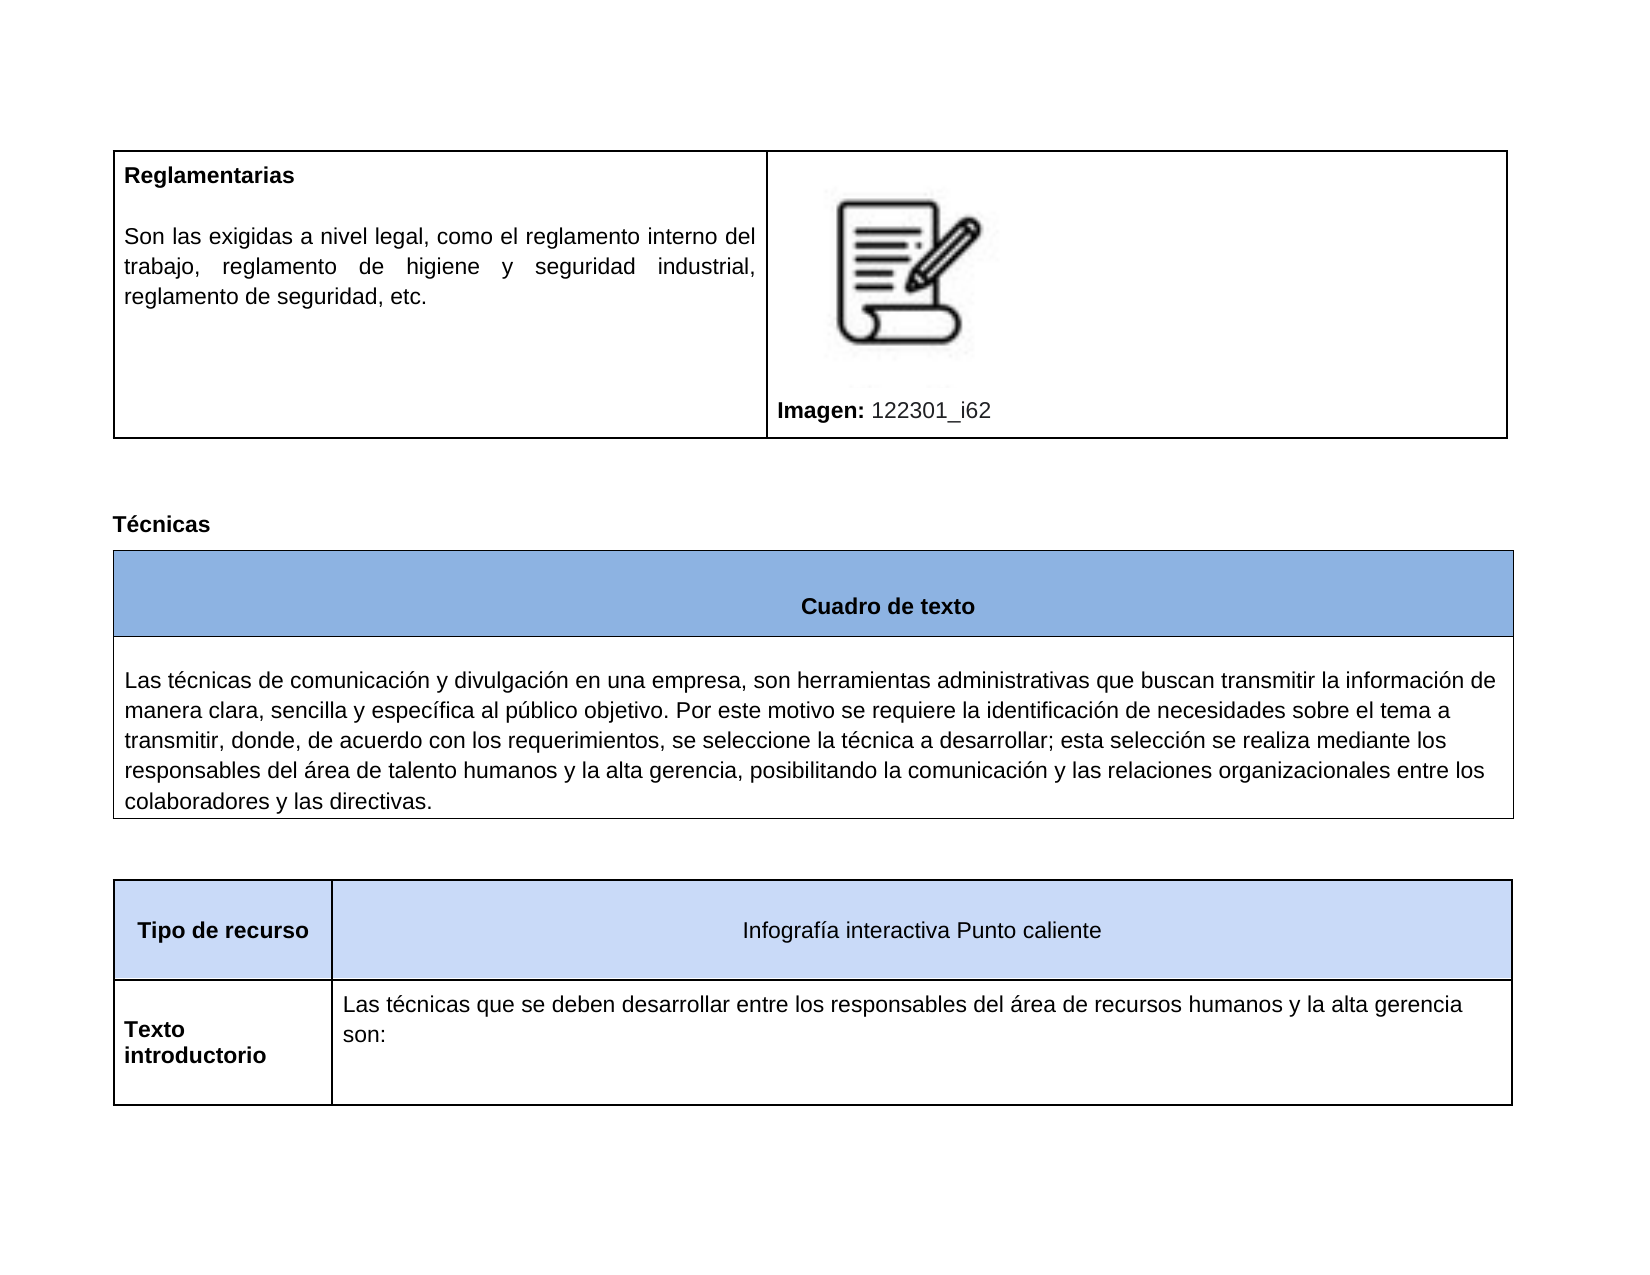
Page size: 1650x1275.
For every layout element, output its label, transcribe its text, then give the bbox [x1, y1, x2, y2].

picture [777, 162, 1039, 388]
text Técnicas [112, 511, 1537, 538]
table_cell Reglamentarias Son las exigidas a nivel legal, como el reglamento interno del trabajo, reglamento de higiene y seguridad industrial, reglamento de seguridad, etc. [115, 152, 766, 437]
table_header Cuadro de texto [114, 551, 1513, 636]
table_header Infografía interactiva Punto caliente [333, 881, 1511, 978]
table_cell Imagen: 122301_i62 [768, 152, 1506, 437]
table_cell Texto introductorio [115, 981, 331, 1104]
table_header Tipo de recurso [115, 881, 331, 978]
table_cell Las técnicas de comunicación y divulgación en una empresa, son herramientas administrativas que buscan transmitir la información de manera clara, sencilla y específica al público objetivo. Por este motivo se requiere la identificación de necesidades sobre el tema a transmitir, donde, de acuerdo con los requerimientos, se seleccione la técnica a desarrollar; esta selección se realiza mediante los responsables del área de talento humanos y la alta gerencia, posibilitando la comunicación y las relaciones organizacionales entre los colaboradores y las directivas. [114, 637, 1513, 818]
table_cell Las técnicas que se deben desarrollar entre los responsables del área de recursos humanos y la alta gerencia son: [333, 981, 1511, 1104]
